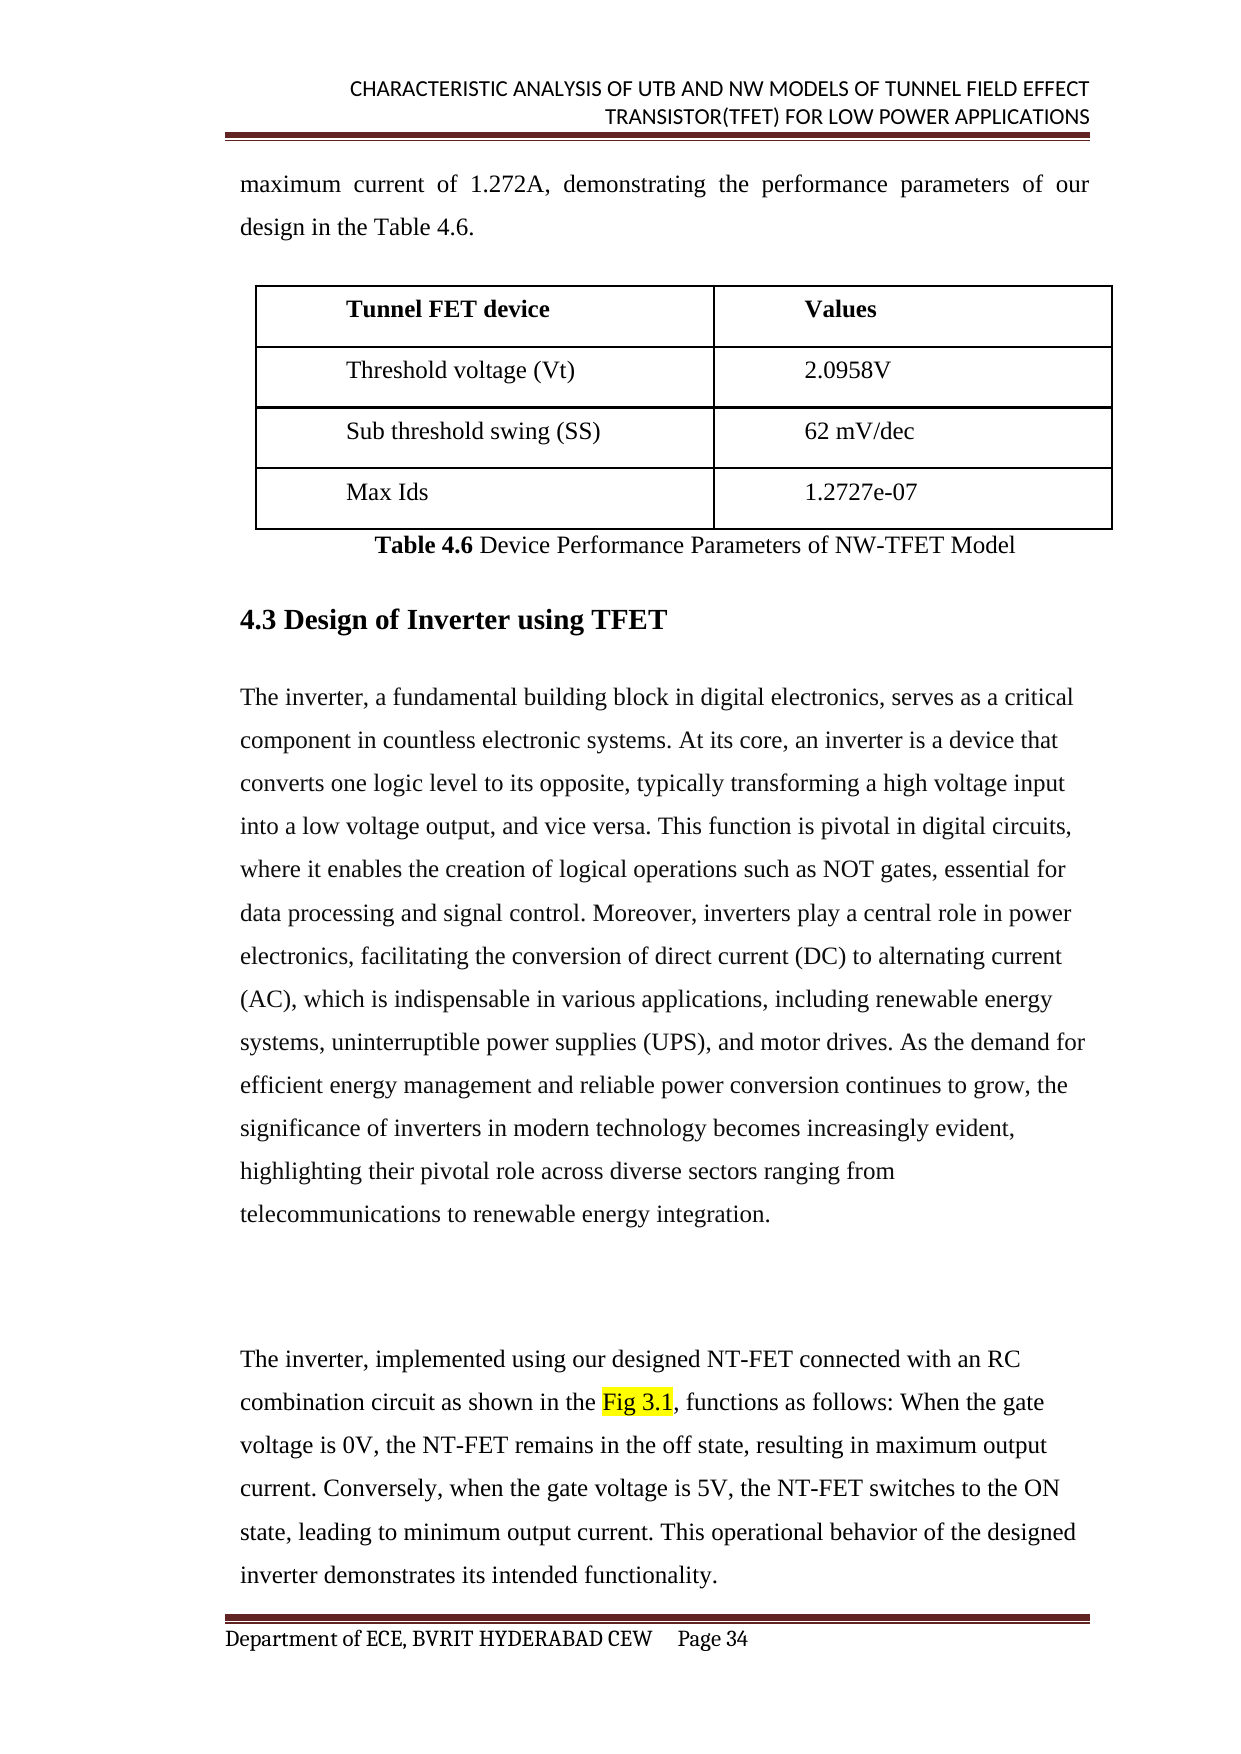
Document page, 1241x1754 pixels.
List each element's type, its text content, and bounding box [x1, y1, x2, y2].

table_cell 2.0958V [715, 348, 1111, 406]
table_cell 62 mV/dec [715, 409, 1111, 467]
text The inverter, a fundamental building block in digital electronics, serves as a critical component in countless electronic systems. At its core, an inverter is a device that converts one logic level to its opposite, typically transforming a high voltage input into a low voltage output, and vice versa. This function is pivotal in digital circuits, where it enables the creation of logical operations such as NOT gates, essential for data processing and signal control. Moreover, inverters play a central role in power electronics, facilitating the conversion of direct current (DC) to alternating current (AC), which is indispensable in various applications, including renewable energy systems, uninterruptible power supplies (UPS), and motor drives. As the demand for efficient energy management and reliable power conversion continues to grow, the significance of inverters in modern technology becomes increasingly evident, highlighting their pivotal role across diverse sectors ranging from telecommunications to renewable energy integration. [240, 682, 1090, 1228]
table_header Tunnel FET device [257, 287, 713, 346]
table_cell Sub threshold swing (SS) [257, 409, 713, 467]
text Table 4.6 Device Performance Parameters of NW-TFET Model [240, 530, 1090, 559]
text The inverter, implemented using our designed NT-FET connected with an RC combination circuit as shown in the Fig 3.1, functions as follows: When the gate voltage is 0V, the NT-FET remains in the off state, resulting in maximum output current. Conversely, when the gate voltage is 5V, the NT-FET switches to the ON state, leading to minimum output current. This operational behavior of the designed inverter demonstrates its intended functionality. [240, 1344, 1090, 1588]
table_cell Max Ids [257, 469, 713, 528]
text 4.3 Design of Inverter using TFET [240, 602, 1090, 636]
table_header Values [715, 287, 1111, 346]
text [240, 169, 1090, 241]
table_cell Threshold voltage (Vt) [257, 348, 713, 406]
table_cell 1.2727e-07 [715, 469, 1111, 528]
